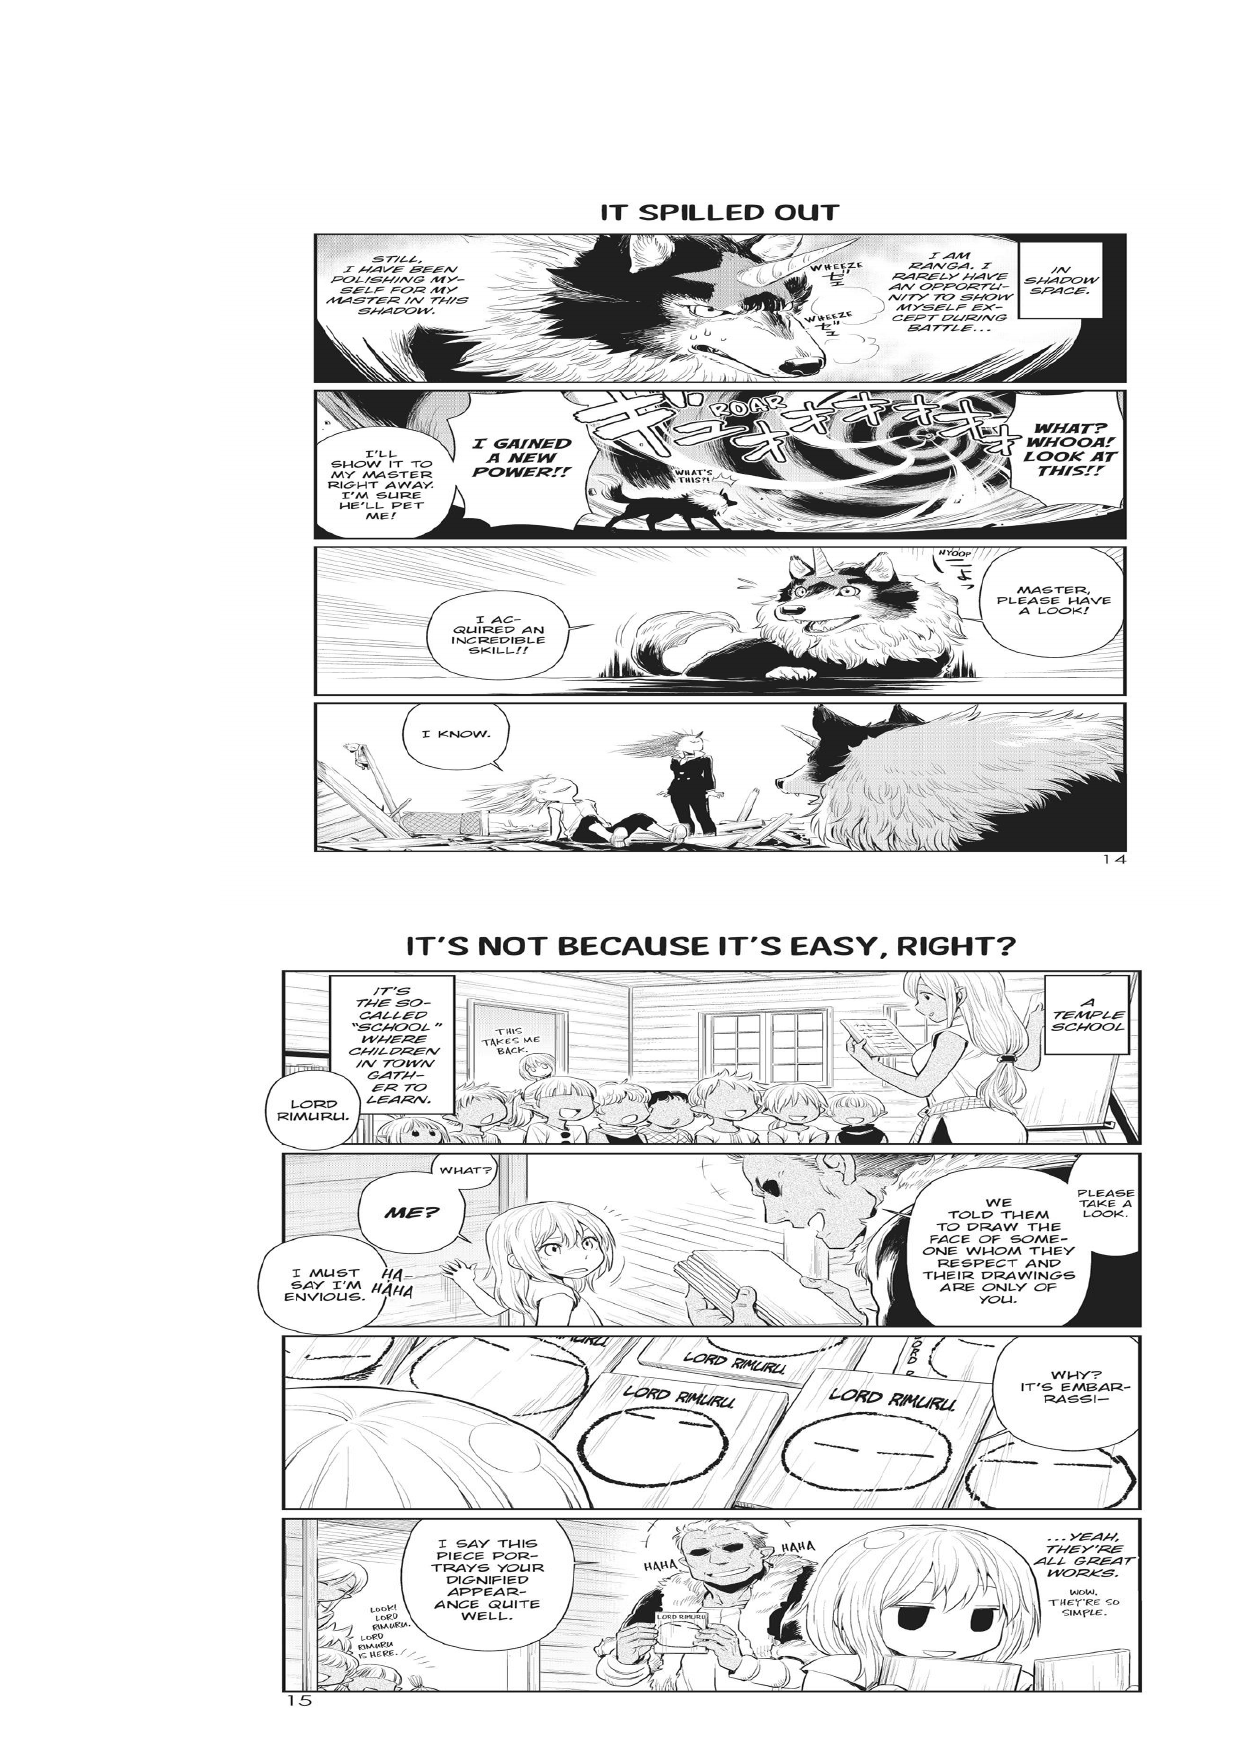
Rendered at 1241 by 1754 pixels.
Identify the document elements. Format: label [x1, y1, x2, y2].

picture [219, 181, 1221, 905]
picture [182, 908, 1240, 1754]
